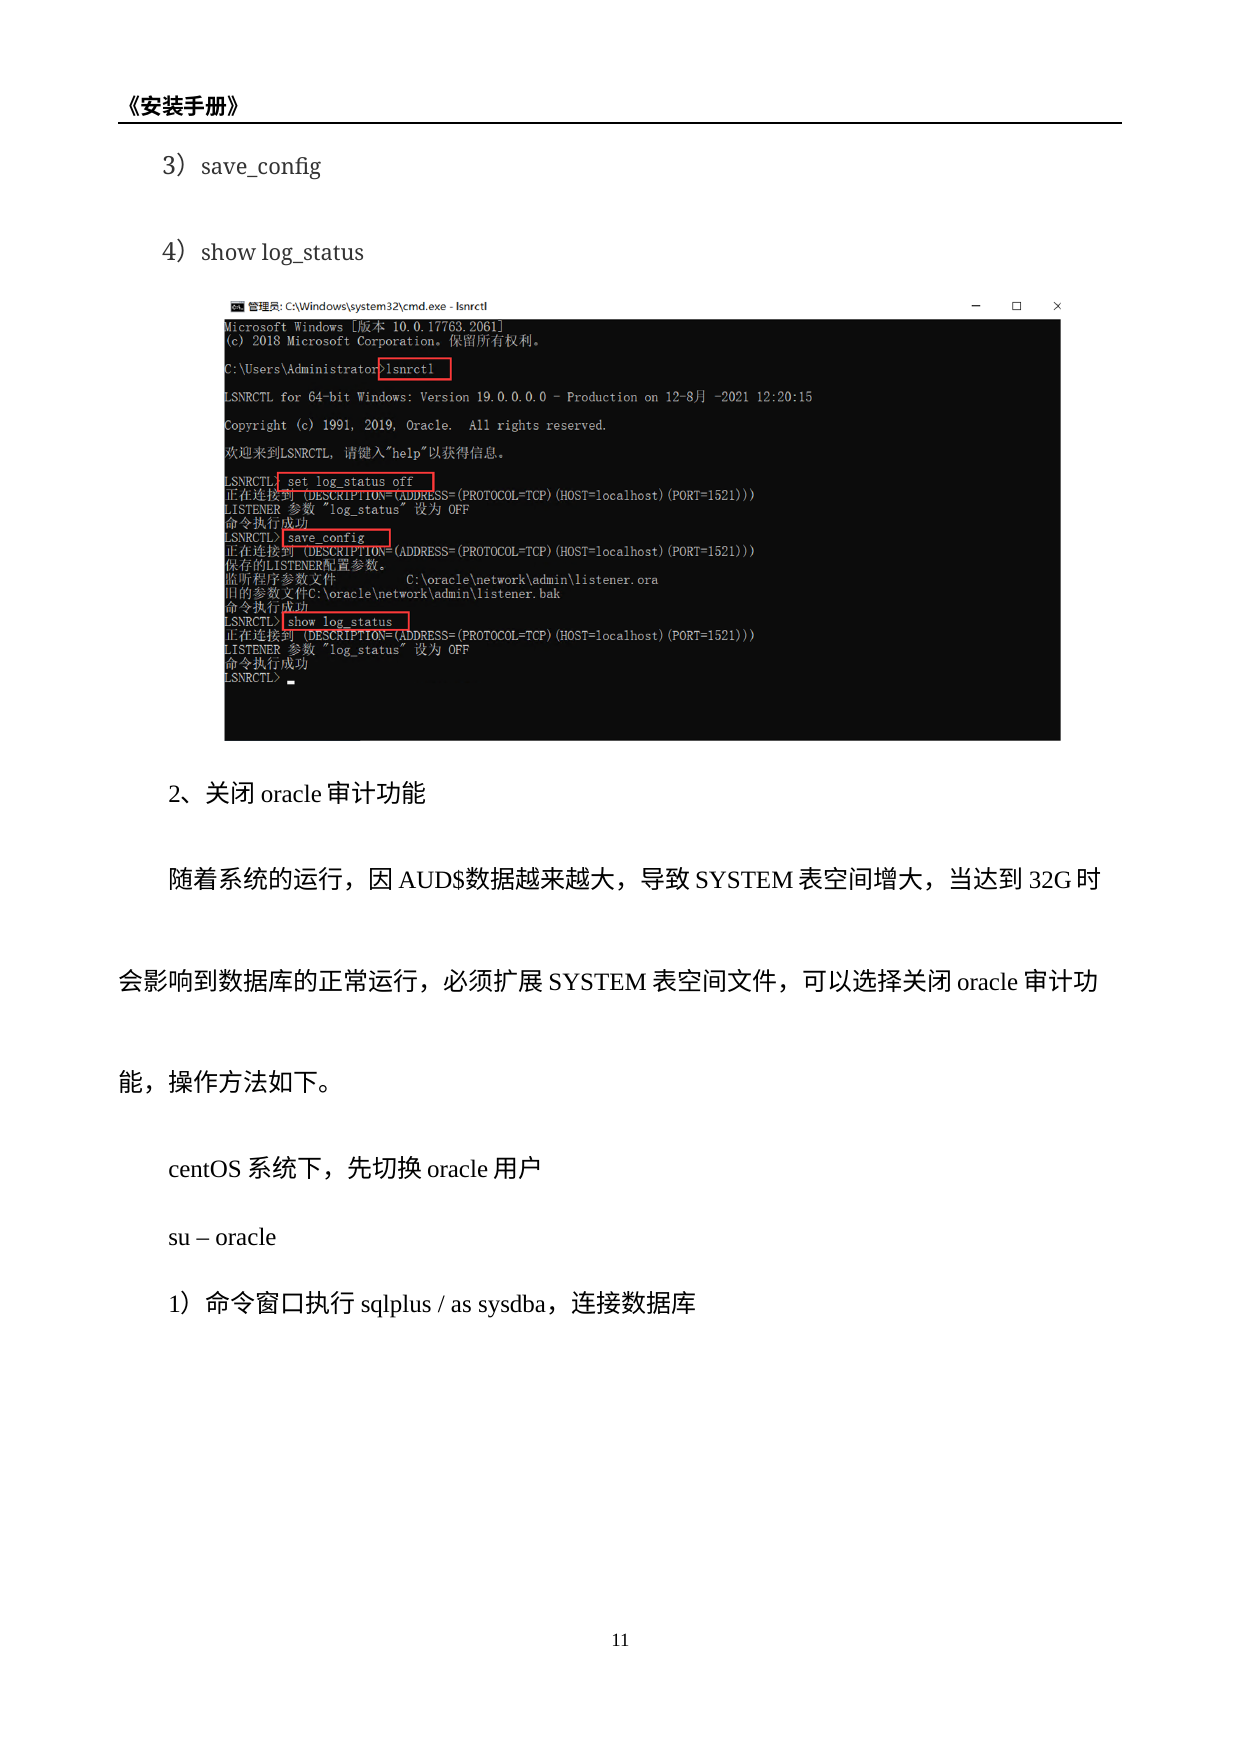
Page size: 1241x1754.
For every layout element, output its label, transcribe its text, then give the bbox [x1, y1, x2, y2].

text su – oracle [118, 1219, 1122, 1253]
text 1）命令窗口执行sqlplus / as sysdba，连接数据库 [118, 1267, 1122, 1335]
picture [223, 301, 1061, 742]
text 随着系统的运行，因AUD$数据越来越大，导致SYSTEM表空间增大，当达到32G时会影响到数据库的正常运行，必须扩展SYSTEM表空间文件，可以选择关闭oracle审计功能，操作方法如下。 [118, 843, 1122, 1115]
text 3）save_config [118, 129, 1122, 197]
text 4）show log_status [118, 215, 1122, 283]
text 2、关闭oracle审计功能 [118, 757, 1122, 825]
text centOS系统下，先切换oracle用户 [118, 1133, 1122, 1201]
